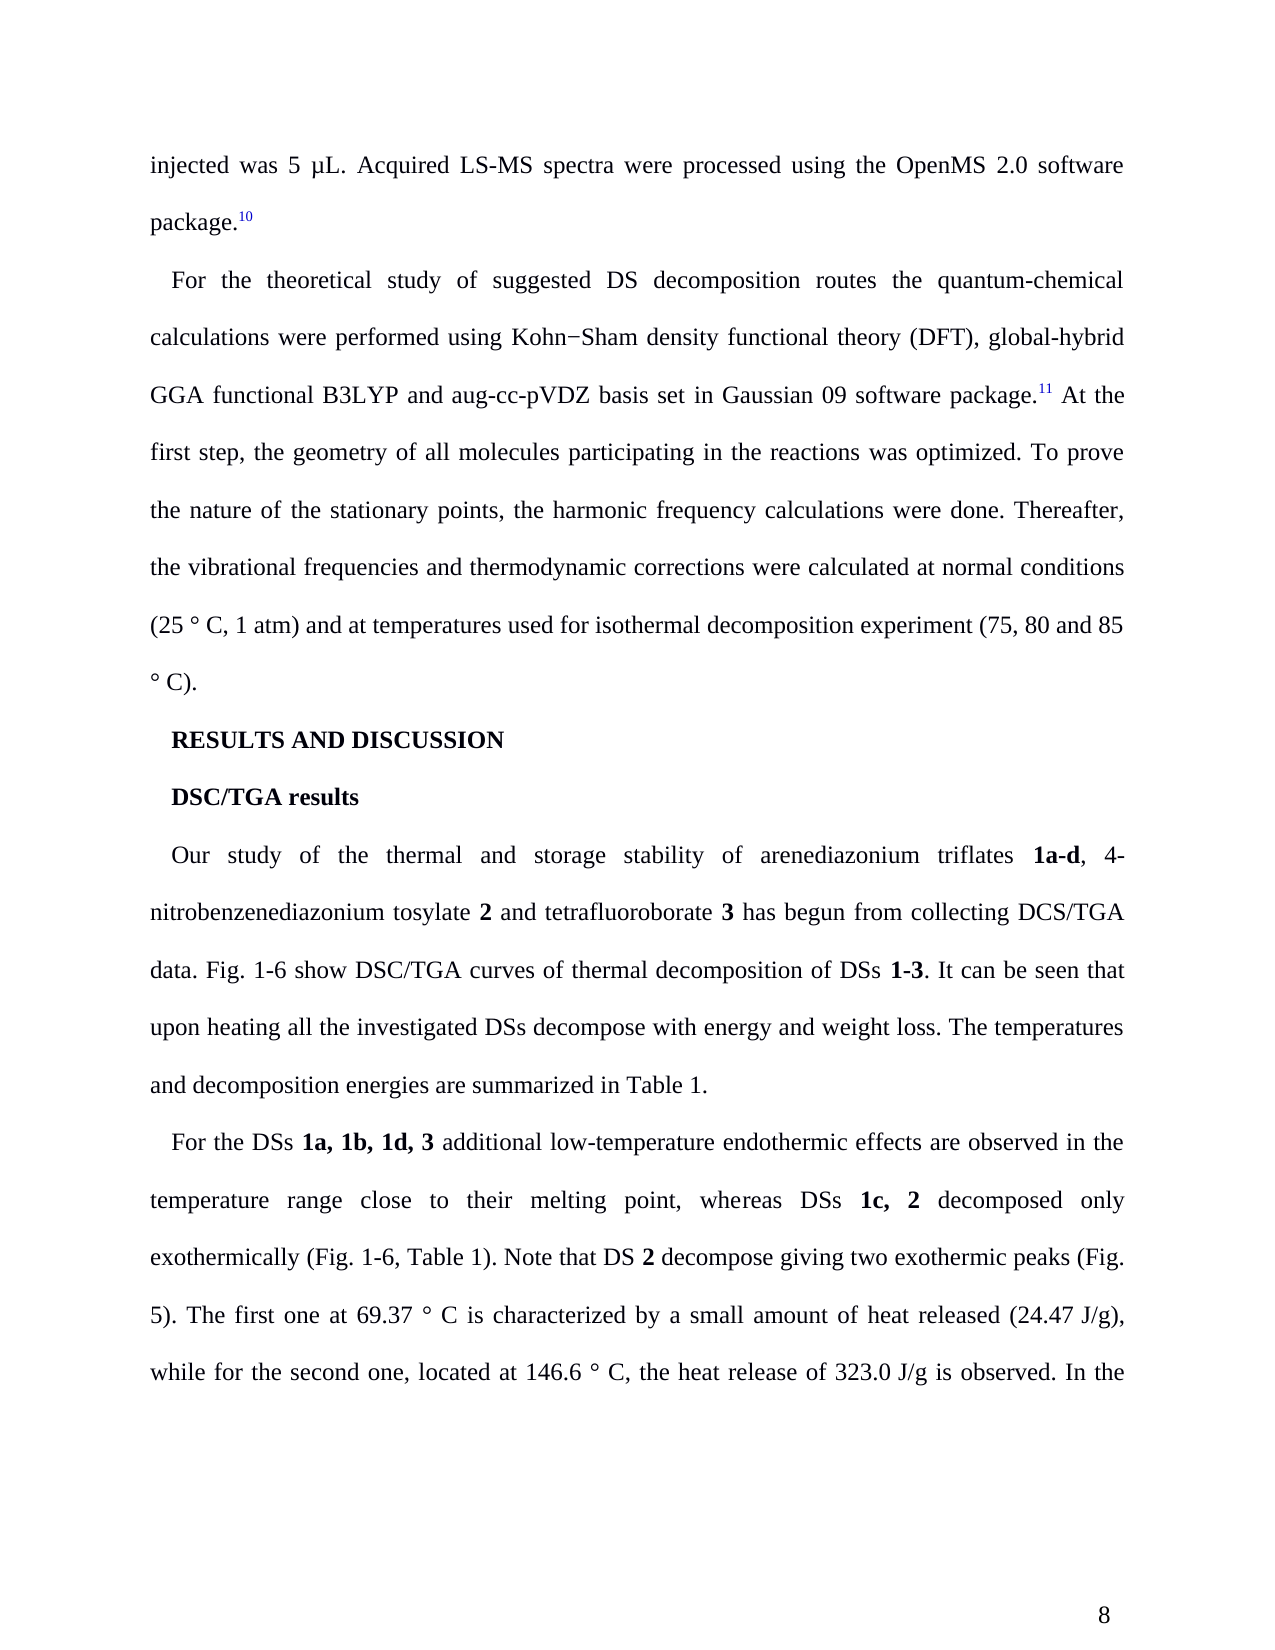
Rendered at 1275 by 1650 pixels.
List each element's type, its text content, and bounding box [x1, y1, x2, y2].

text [150, 150, 1125, 236]
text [150, 1127, 1125, 1386]
text DSC/TGA results [150, 782, 1125, 811]
text For the theoretical study of suggested DS decomposition routes the quantum-chemical calculations were performed using Kohn−Sham density functional theory (DFT), global-hybrid GGA functional B3LYP and aug-cc-pVDZ basis set in Gaussian 09 software package.11 At the first step, the geometry of all molecules participating in the reactions was optimized. To prove the nature of the stationary points, the harmonic frequency calculations were done. Thereafter, the vibrational frequencies and thermodynamic corrections were calculated at normal conditions (25 ° C, 1 atm) and at temperatures used for isothermal decomposition experiment (75, 80 and 85 ° C). [150, 265, 1125, 696]
text Our study of the thermal and storage stability of arenediazonium triflates 1a-d, 4-nitrobenzenediazonium tosylate 2 and tetrafluoroborate 3 has begun from collecting DCS/TGA data. Fig. 1-6 show DSC/TGA curves of thermal decomposition of DSs 1-3. It can be seen that upon heating all the investigated DSs decompose with energy and weight loss. The temperatures and decomposition energies are summarized in Table 1. [150, 840, 1125, 1099]
text RESULTS AND DISCUSSION [150, 725, 1125, 754]
